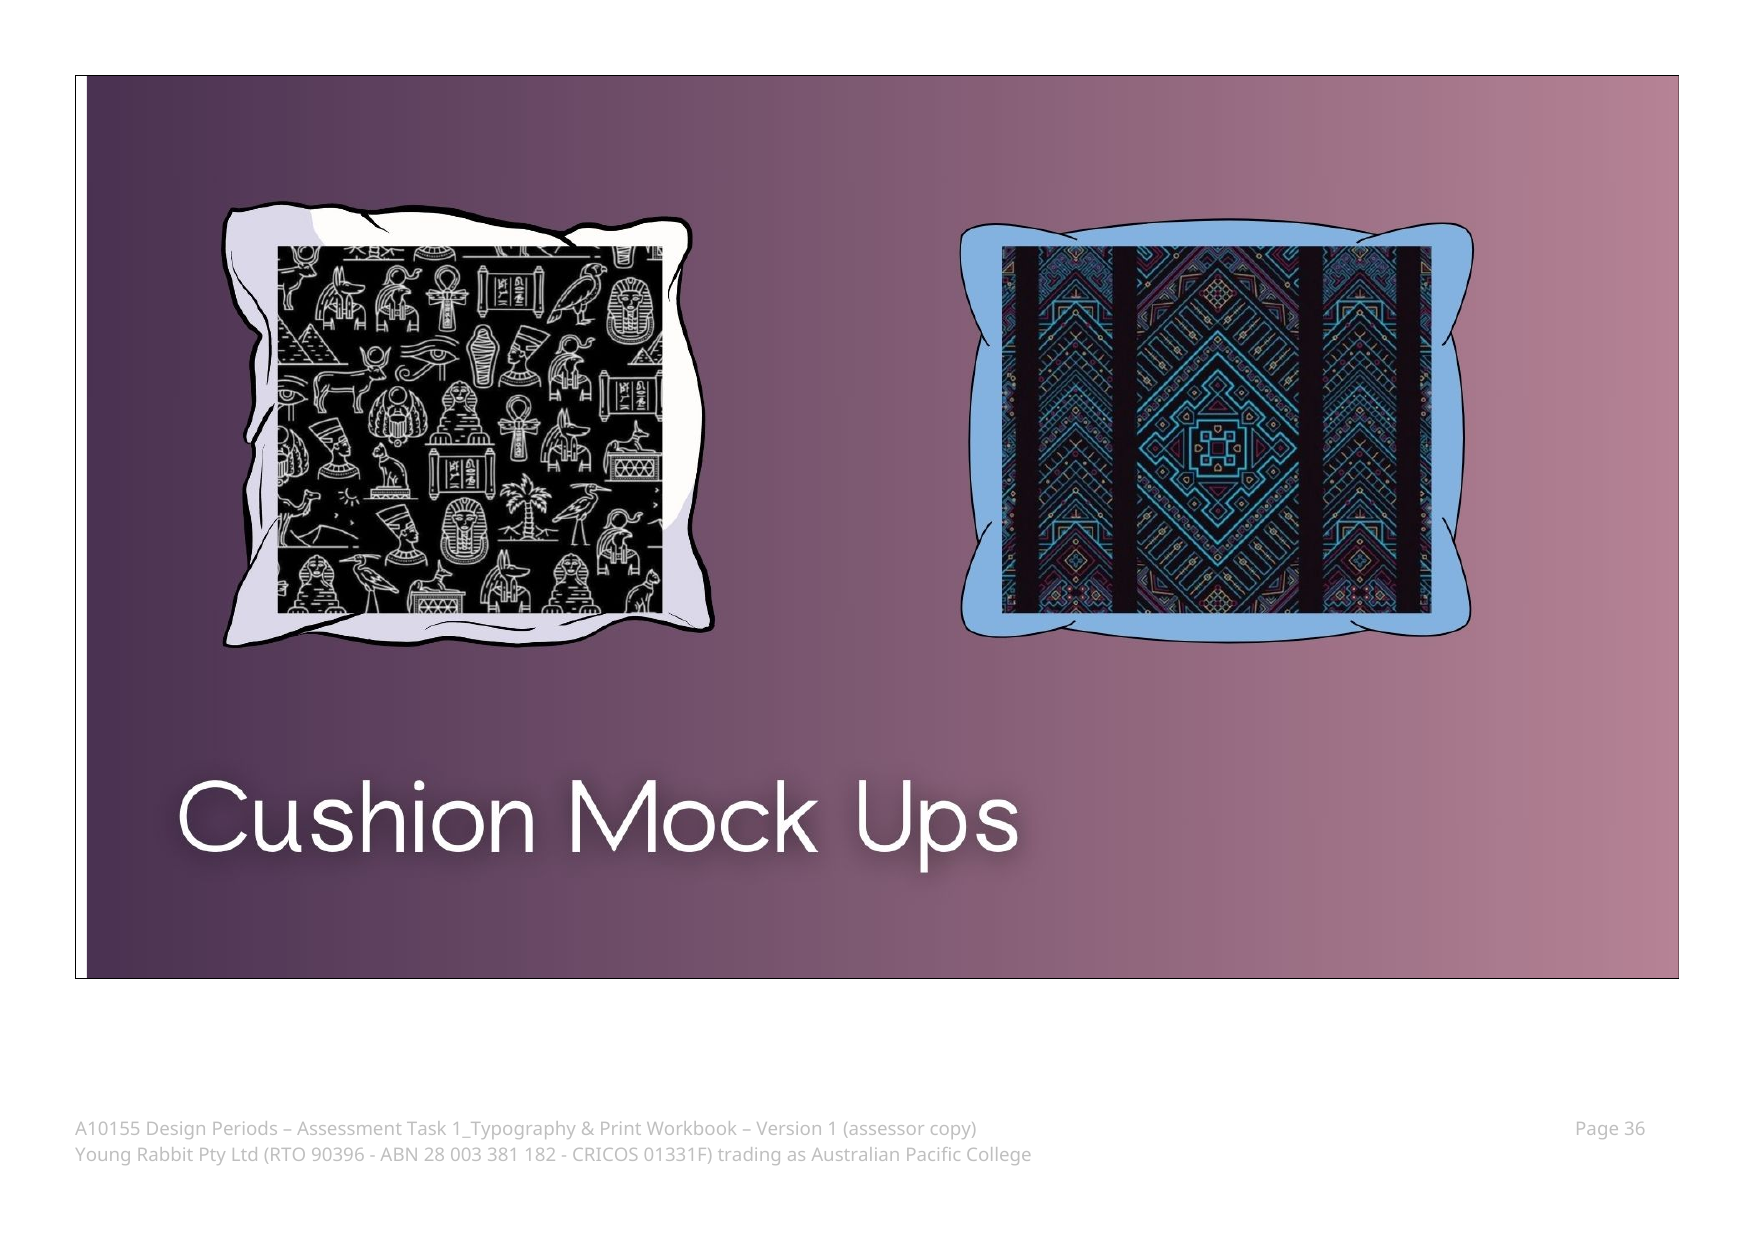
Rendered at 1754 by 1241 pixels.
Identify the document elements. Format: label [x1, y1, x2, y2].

table_cell [76, 76, 86, 977]
picture [86, 76, 1679, 978]
